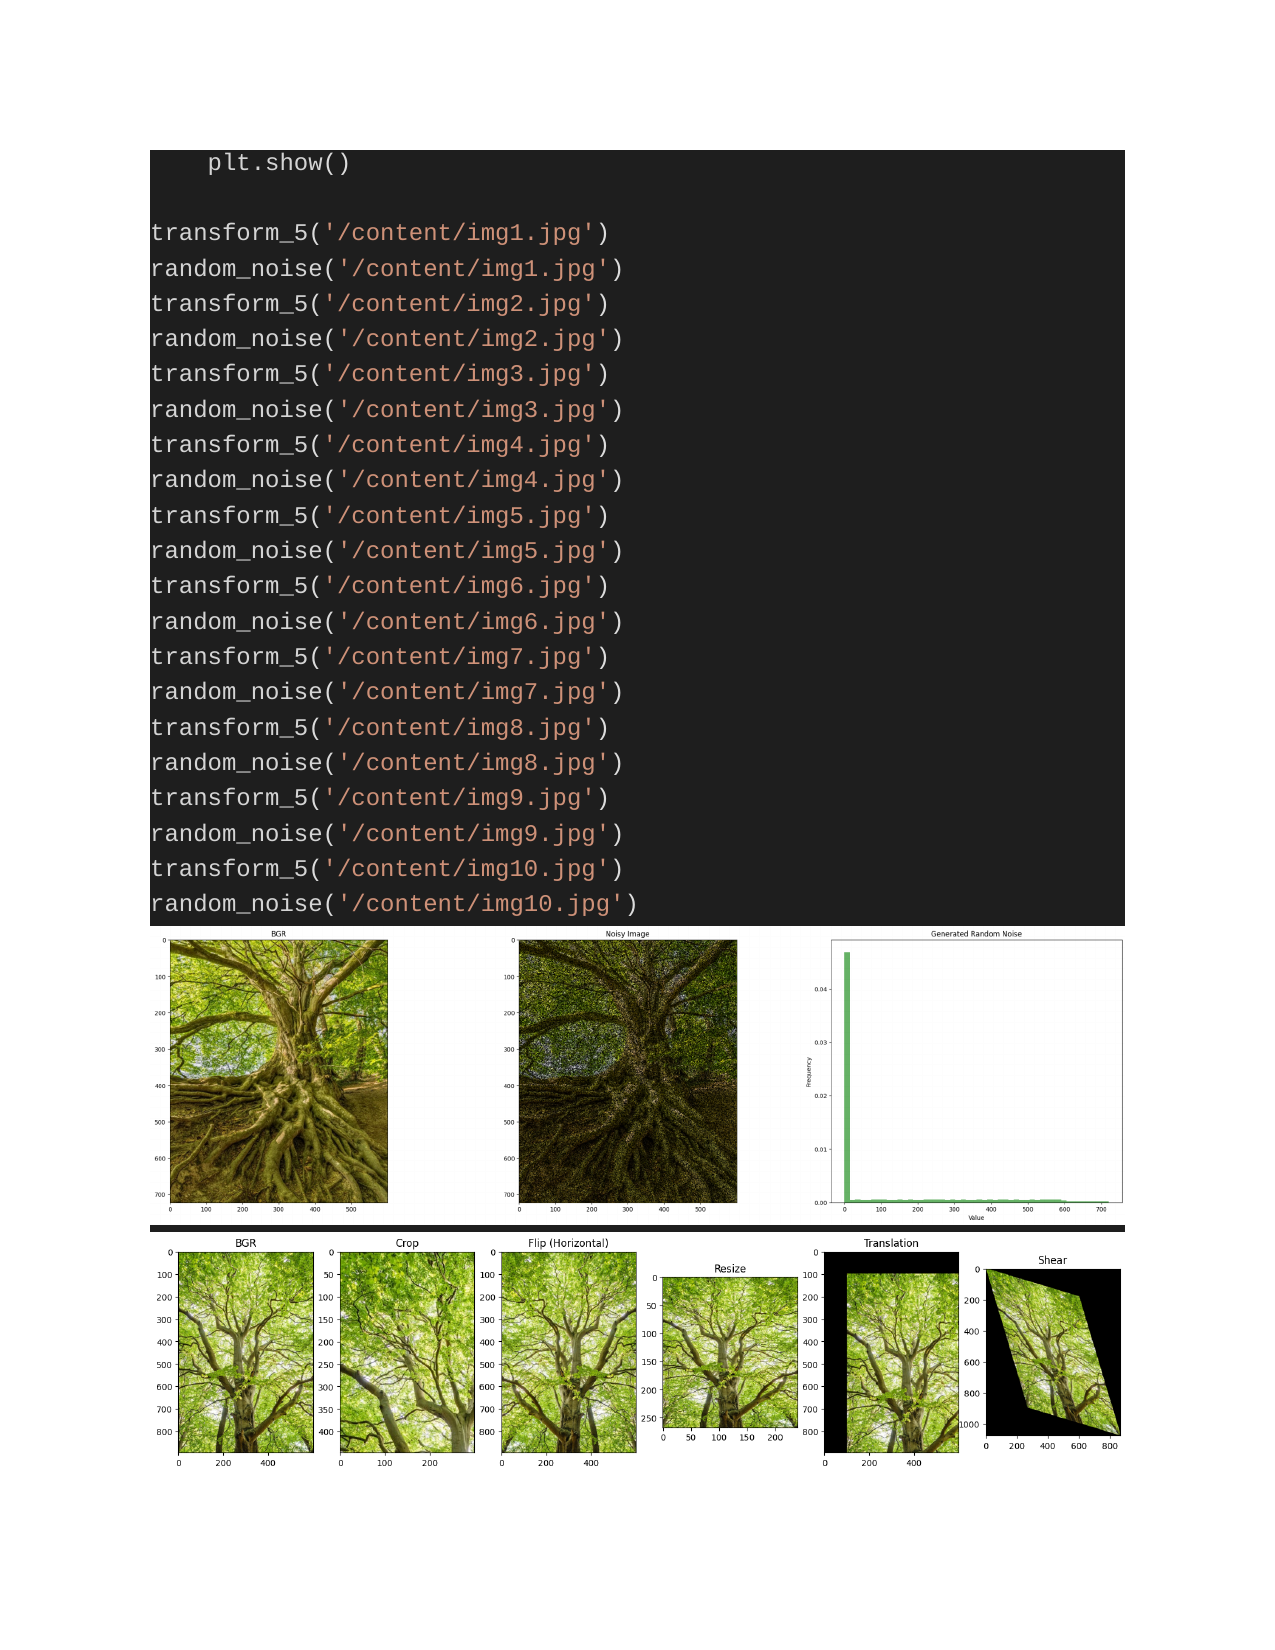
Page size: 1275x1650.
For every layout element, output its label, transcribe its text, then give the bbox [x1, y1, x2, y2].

text random_noise('/content/img6.jpg') [150, 609, 1125, 636]
text plt.show() [150, 150, 1125, 177]
text transform_5('/content/img9.jpg') [150, 786, 1125, 813]
text random_noise('/content/img1.jpg') [150, 256, 1125, 283]
text transform_5('/content/img4.jpg') [150, 432, 1125, 460]
picture [150, 926, 1125, 1225]
text random_noise('/content/img3.jpg') [150, 397, 1125, 424]
text transform_5('/content/img3.jpg') [150, 362, 1125, 389]
text transform_5('/content/img10.jpg') [150, 856, 1125, 883]
text transform_5('/content/img7.jpg') [150, 644, 1125, 672]
text random_noise('/content/img8.jpg') [150, 750, 1125, 777]
text random_noise('/content/img10.jpg') [150, 892, 1125, 919]
text random_noise('/content/img2.jpg') [150, 327, 1125, 354]
picture [150, 1232, 1125, 1473]
text transform_5('/content/img1.jpg') [150, 221, 1125, 248]
text transform_5('/content/img2.jpg') [150, 291, 1125, 318]
text random_noise('/content/img4.jpg') [150, 468, 1125, 495]
text transform_5('/content/img5.jpg') [150, 503, 1125, 530]
text transform_5('/content/img6.jpg') [150, 574, 1125, 601]
text random_noise('/content/img7.jpg') [150, 680, 1125, 707]
text random_noise('/content/img5.jpg') [150, 538, 1125, 566]
text random_noise('/content/img9.jpg') [150, 821, 1125, 848]
text transform_5('/content/img8.jpg') [150, 715, 1125, 742]
